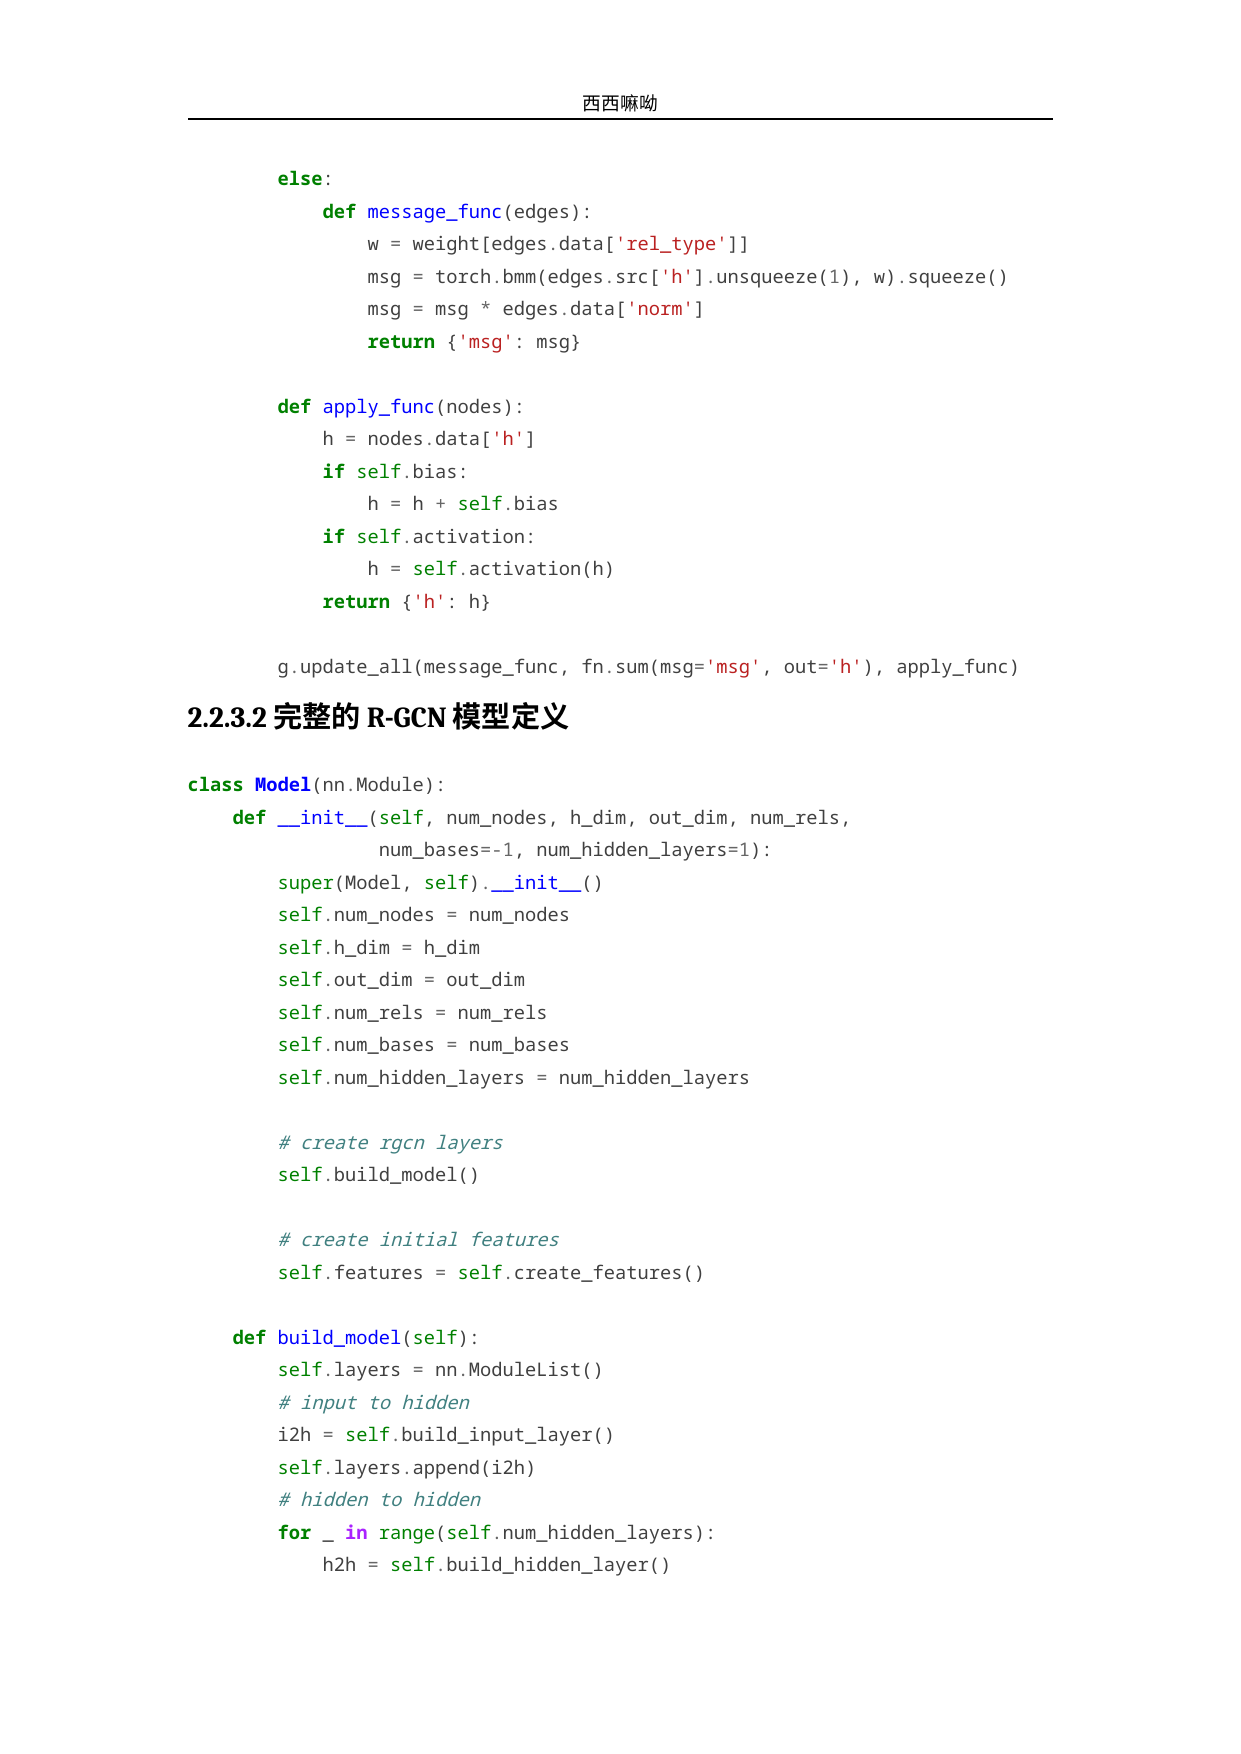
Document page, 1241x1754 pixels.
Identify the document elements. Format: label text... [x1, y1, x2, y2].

text # input to hidden [187, 1386, 1053, 1418]
text for _ in range(self.num_hidden_layers): [187, 1516, 1053, 1548]
text self.features = self.create_features() [187, 1256, 1053, 1288]
text else: [187, 162, 1053, 194]
text def message_func(edges): [187, 194, 1053, 227]
text self.num_nodes = num_nodes [187, 898, 1053, 931]
text self.num_hidden_layers = num_hidden_layers [187, 1061, 1053, 1093]
text w = weight[edges.data['rel_type']] [187, 227, 1053, 259]
text h = h + self.bias [187, 487, 1053, 519]
text h = nodes.data['h'] [187, 422, 1053, 454]
text self.num_bases = num_bases [187, 1028, 1053, 1061]
text self.layers.append(i2h) [187, 1451, 1053, 1483]
text msg = torch.bmm(edges.src['h'].unsqueeze(1), w).squeeze() [187, 259, 1053, 292]
text msg = msg * edges.data['norm'] [187, 292, 1053, 324]
text # create rgcn layers [187, 1126, 1053, 1158]
text g.update_all(message_func, fn.sum(msg='msg', out='h'), apply_func) [187, 649, 1053, 682]
text self.out_dim = out_dim [187, 963, 1053, 996]
text num_bases=-1, num_hidden_layers=1): [187, 833, 1053, 866]
text def __init__(self, num_nodes, h_dim, out_dim, num_rels, [187, 801, 1053, 833]
text def build_model(self): [187, 1321, 1053, 1353]
text self.num_rels = num_rels [187, 996, 1053, 1028]
text return {'msg': msg} [187, 324, 1053, 357]
text super(Model, self).__init__() [187, 866, 1053, 898]
text self.layers = nn.ModuleList() [187, 1353, 1053, 1386]
text i2h = self.build_input_layer() [187, 1418, 1053, 1451]
text if self.bias: [187, 454, 1053, 487]
text self.h_dim = h_dim [187, 931, 1053, 963]
text # hidden to hidden [187, 1483, 1053, 1516]
text return {'h': h} [187, 584, 1053, 617]
text h = self.activation(h) [187, 552, 1053, 584]
subtitle 2.2.3.2 完整的R-GCN模型定义 [187, 682, 1053, 747]
text self.build_model() [187, 1158, 1053, 1191]
text # create initial features [187, 1223, 1053, 1256]
text h2h = self.build_hidden_layer() [187, 1548, 1053, 1581]
text def apply_func(nodes): [187, 389, 1053, 422]
text class Model(nn.Module): [187, 768, 1053, 801]
text if self.activation: [187, 519, 1053, 552]
